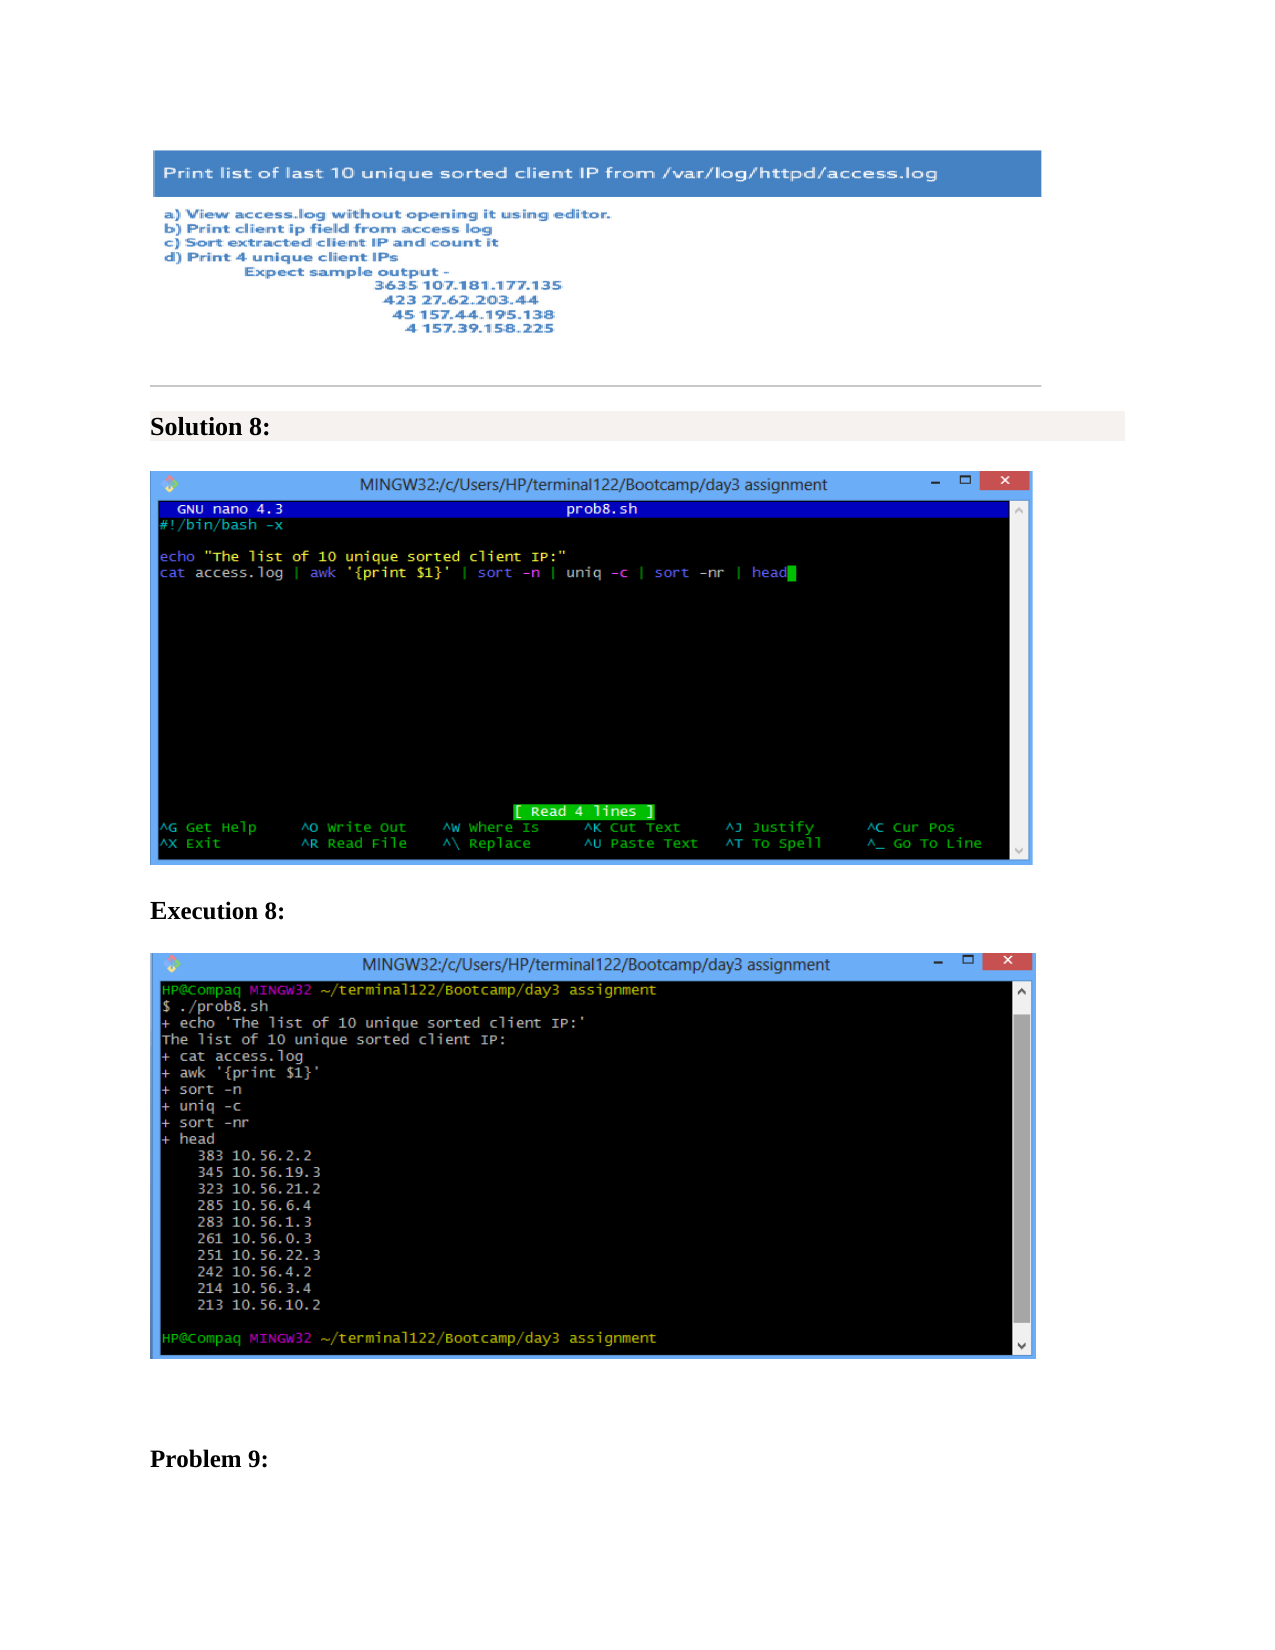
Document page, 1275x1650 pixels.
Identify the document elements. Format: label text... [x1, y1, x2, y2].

text Solution 8: [150, 411, 1125, 441]
text Execution 8: [150, 895, 1125, 925]
picture [150, 953, 1036, 1359]
text Problem 9: [150, 1444, 1125, 1473]
picture [150, 471, 1033, 865]
picture [150, 150, 1042, 387]
